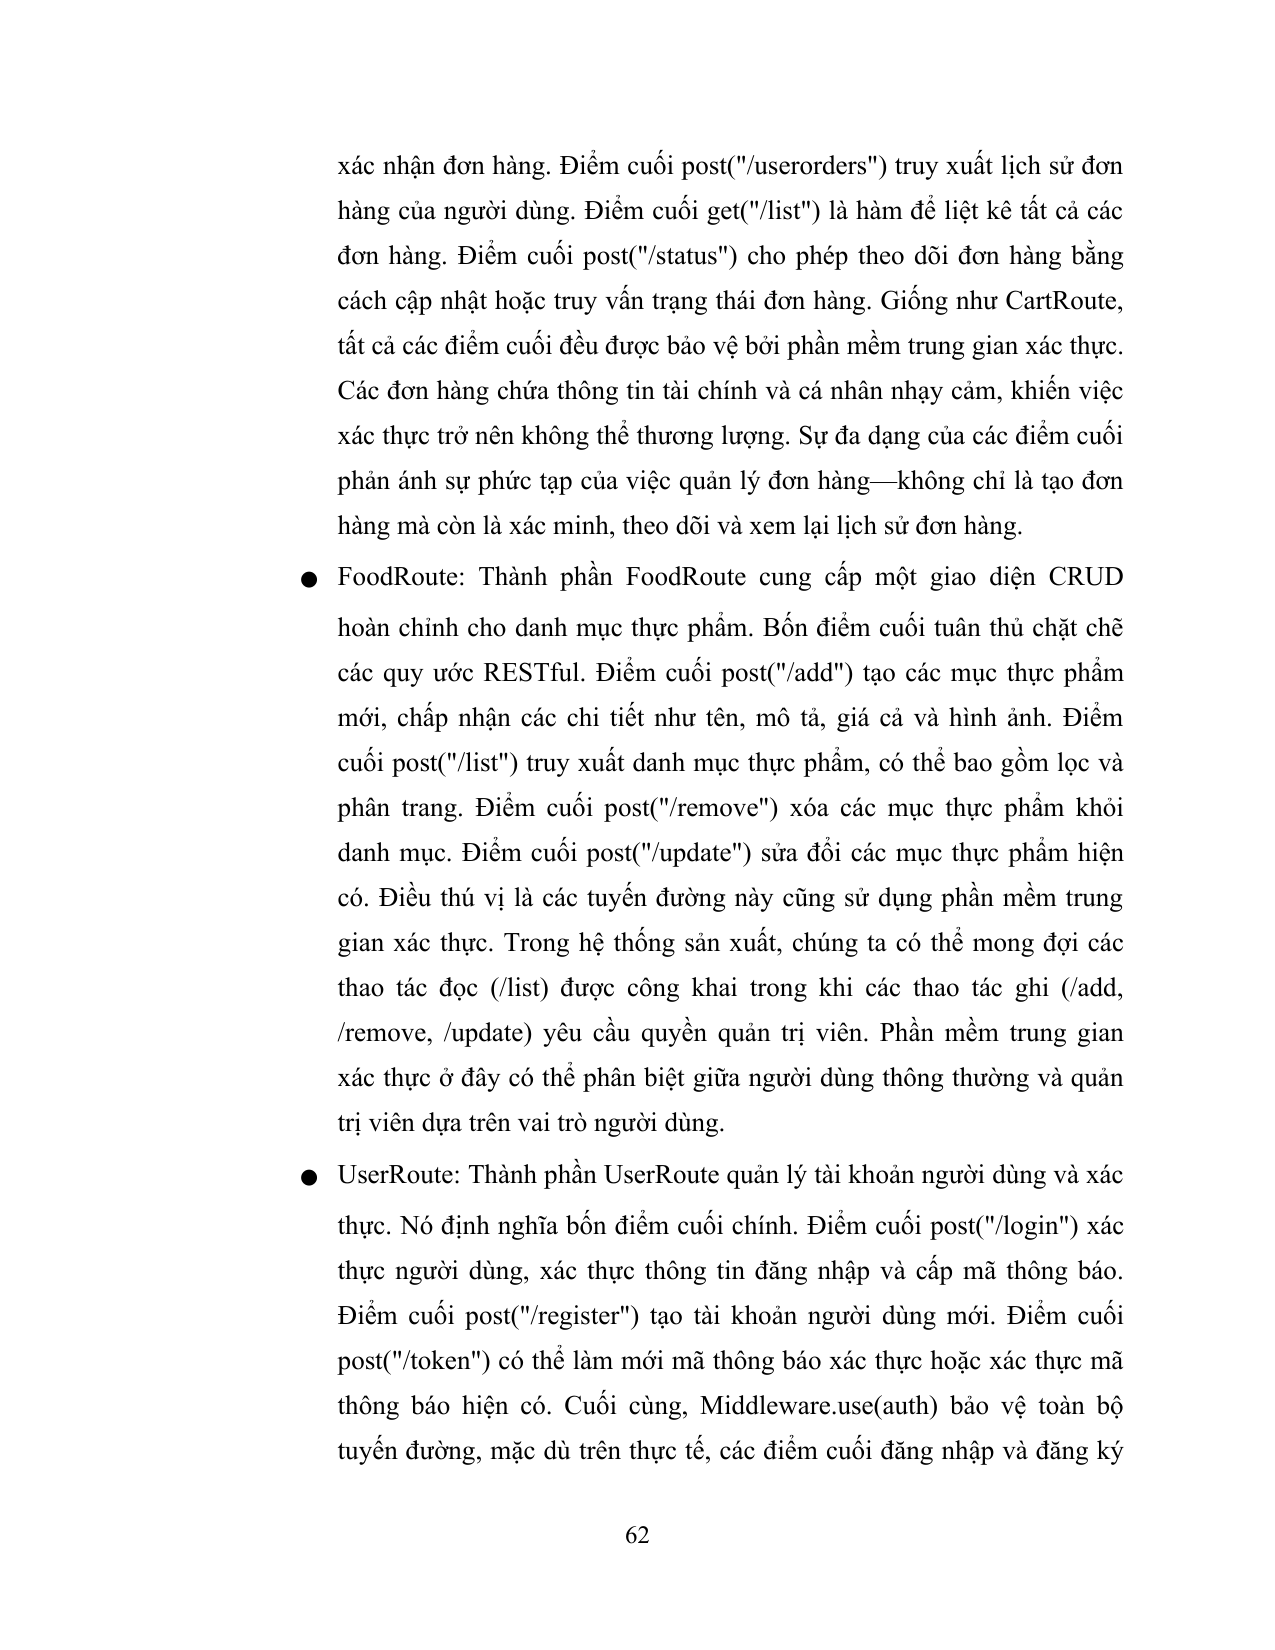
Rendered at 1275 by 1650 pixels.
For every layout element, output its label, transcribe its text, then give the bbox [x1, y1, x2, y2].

list FoodRoute: Thành phần FoodRoute cung cấp một giao diện CRUD hoàn chỉnh cho danh mục thực phẩm. Bốn điểm cuối tuân thủ chặt chẽ các quy ước RESTful. Điểm cuối post("/add") tạo các mục thực phẩm mới, chấp nhận các chi tiết như tên, mô tả, giá cả và hình ảnh. Điểm cuối post("/list") truy xuất danh mục thực phẩm, có thể bao gồm lọc và phân trang. Điểm cuối post("/remove") xóa các mục thực phẩm khỏi danh mục. Điểm cuối post("/update") sửa đổi các mục thực phẩm hiện có. Điều thú vị là các tuyến đường này cũng sử dụng phần mềm trung gian xác thực. Trong hệ thống sản xuất, chúng ta có thể mong đợi các thao tác đọc (/list) được công khai trong khi các thao tác ghi (/add, /remove, /update) yêu cầu quyền quản trị viên. Phần mềm trung gian xác thực ở đây có thể phân biệt giữa người dùng thông thường và quản trị viên dựa trên vai trò người dùng. [300, 555, 1125, 1138]
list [300, 150, 1125, 540]
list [300, 1153, 1125, 1465]
